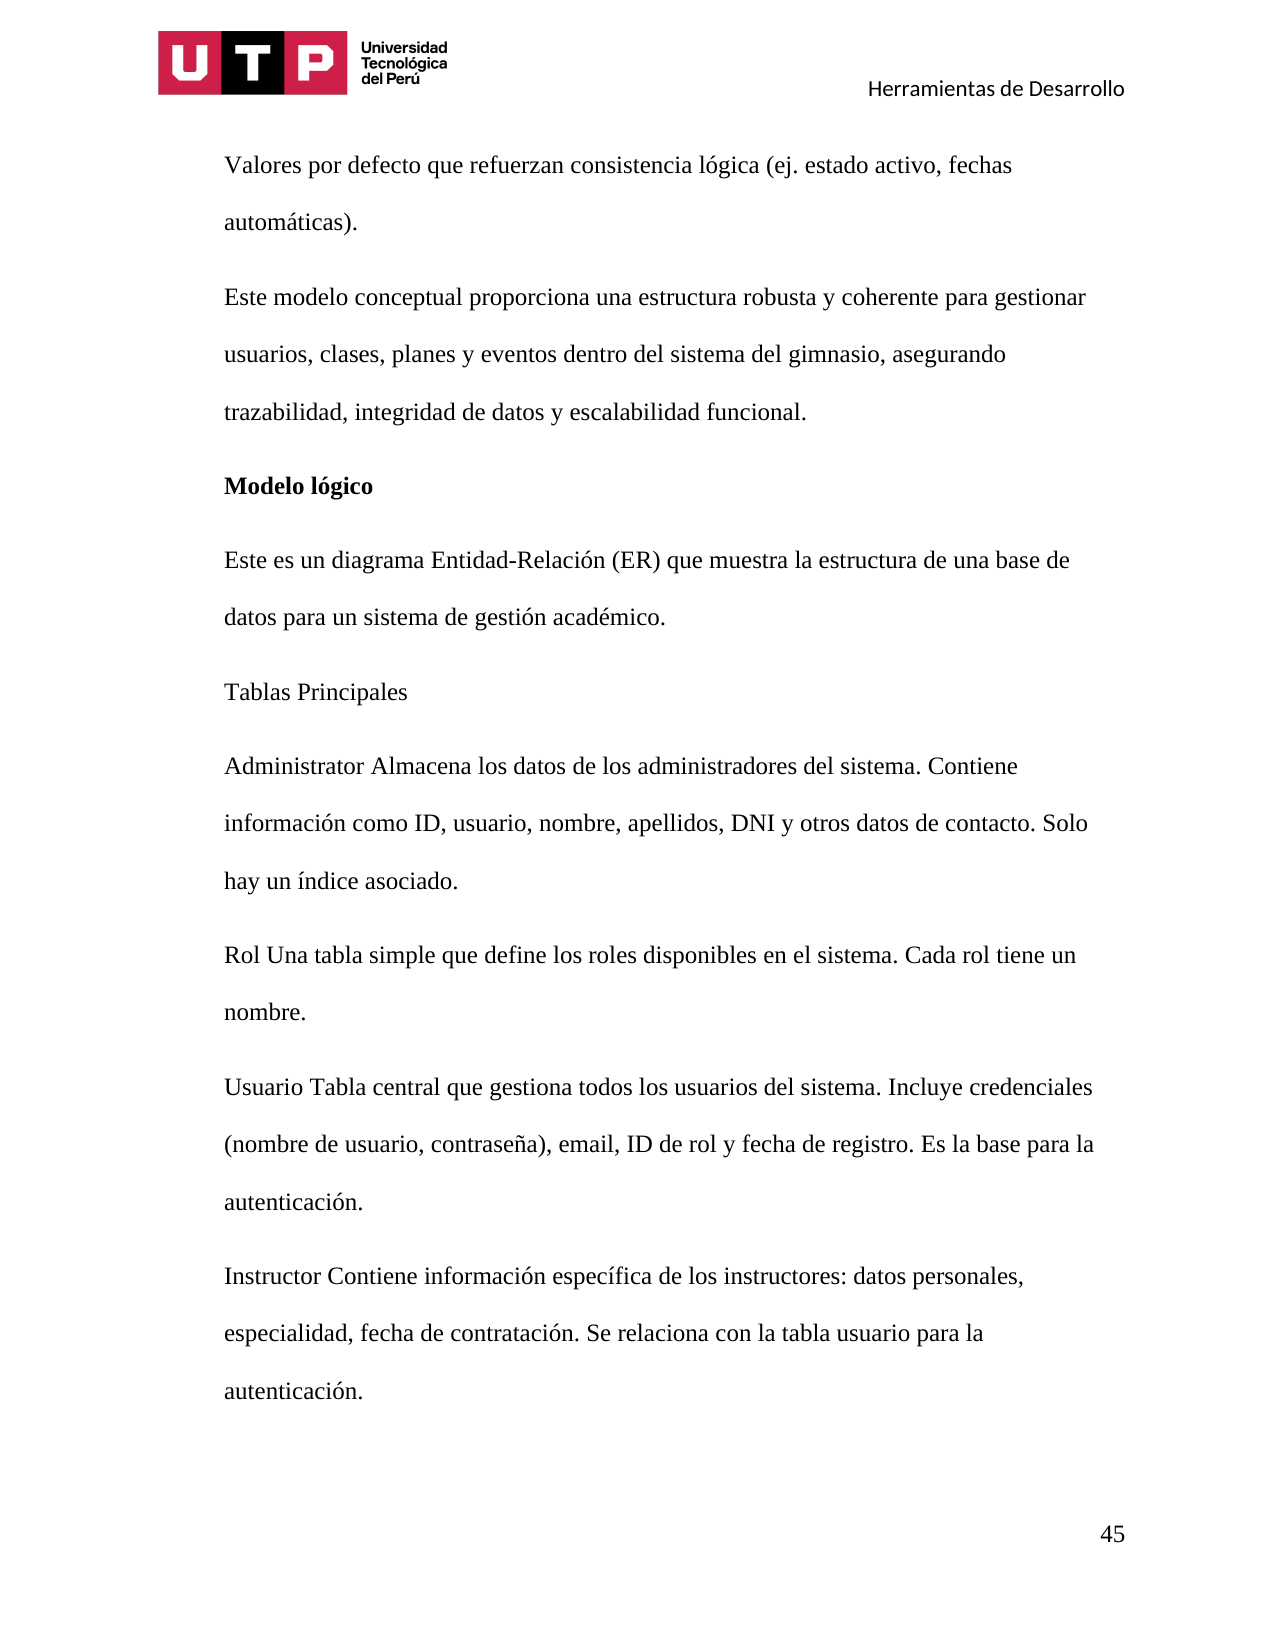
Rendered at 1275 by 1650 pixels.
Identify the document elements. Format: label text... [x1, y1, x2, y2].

picture [150, 22, 458, 104]
text Instructor Contiene información específica de los instructores: datos personales, especialidad, fecha de contratación. Se relaciona con la tabla usuario para la autenticación. [224, 1261, 1125, 1404]
text Modelo lógico [150, 471, 1125, 499]
text Valores por defecto que refuerzan consistencia lógica (ej. estado activo, fechas automáticas). [224, 150, 1125, 236]
text Este es un diagrama Entidad-Relación (ER) que muestra la estructura de una base de datos para un sistema de gestión académico. [224, 545, 1125, 631]
text Rol Una tabla simple que define los roles disponibles en el sistema. Cada rol tiene un nombre. [224, 940, 1125, 1026]
text Usuario Tabla central que gestiona todos los usuarios del sistema. Incluye credenciales (nombre de usuario, contraseña), email, ID de rol y fecha de registro. Es la base para la autenticación. [224, 1072, 1125, 1215]
text Este modelo conceptual proporciona una estructura robusta y coherente para gestionar usuarios, clases, planes y eventos dentro del sistema del gimnasio, asegurando trazabilidad, integridad de datos y escalabilidad funcional. [224, 282, 1125, 425]
text Tablas Principales [224, 677, 1125, 705]
text Administrator Almacena los datos de los administradores del sistema. Contiene información como ID, usuario, nombre, apellidos, DNI y otros datos de contacto. Solo hay un índice asociado. [224, 751, 1125, 894]
